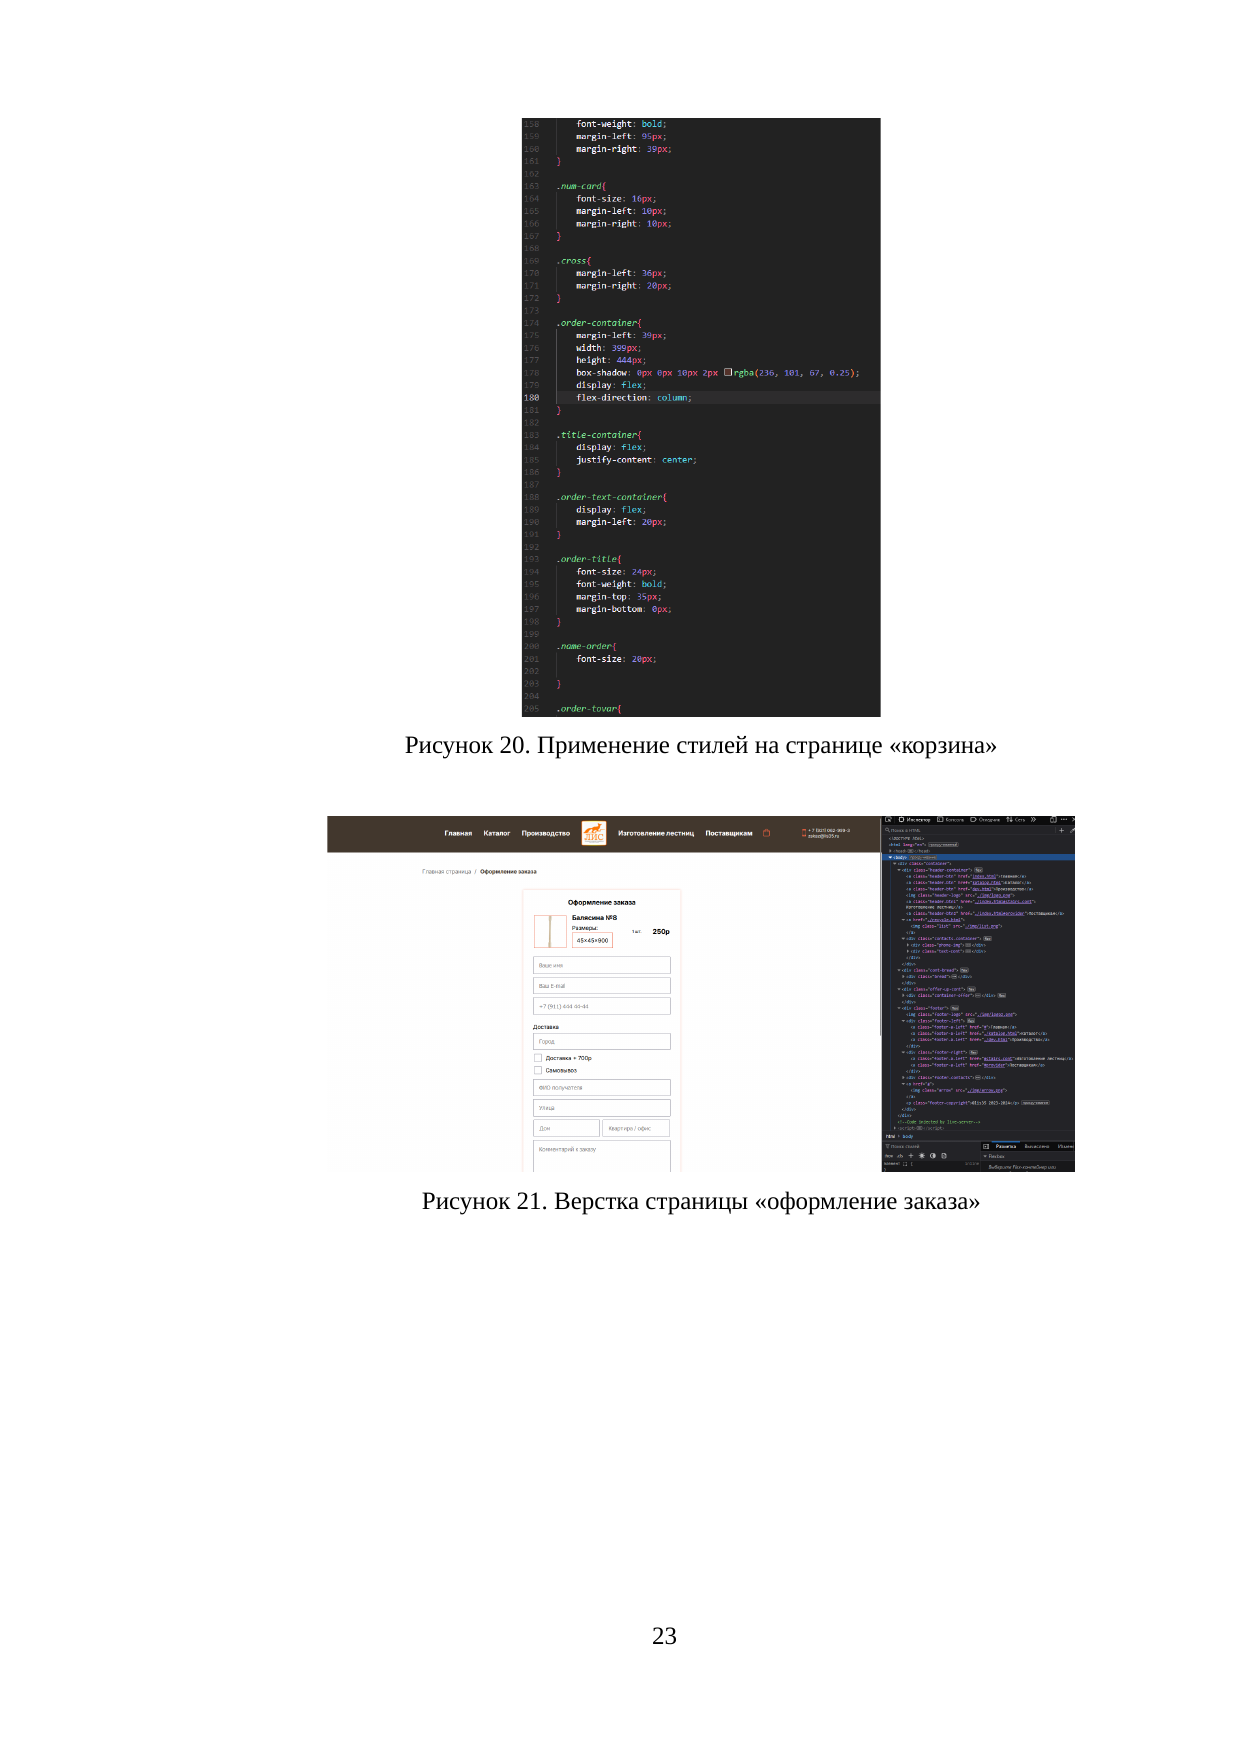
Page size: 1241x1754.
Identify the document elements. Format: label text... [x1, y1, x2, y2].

text Рисунок 21. Верстка страницы «оформление заказа» [177, 1186, 1152, 1215]
picture [521, 118, 881, 717]
picture [327, 816, 1075, 1172]
text Рисунок 20. Применение стилей на странице «корзина» [177, 731, 1152, 759]
